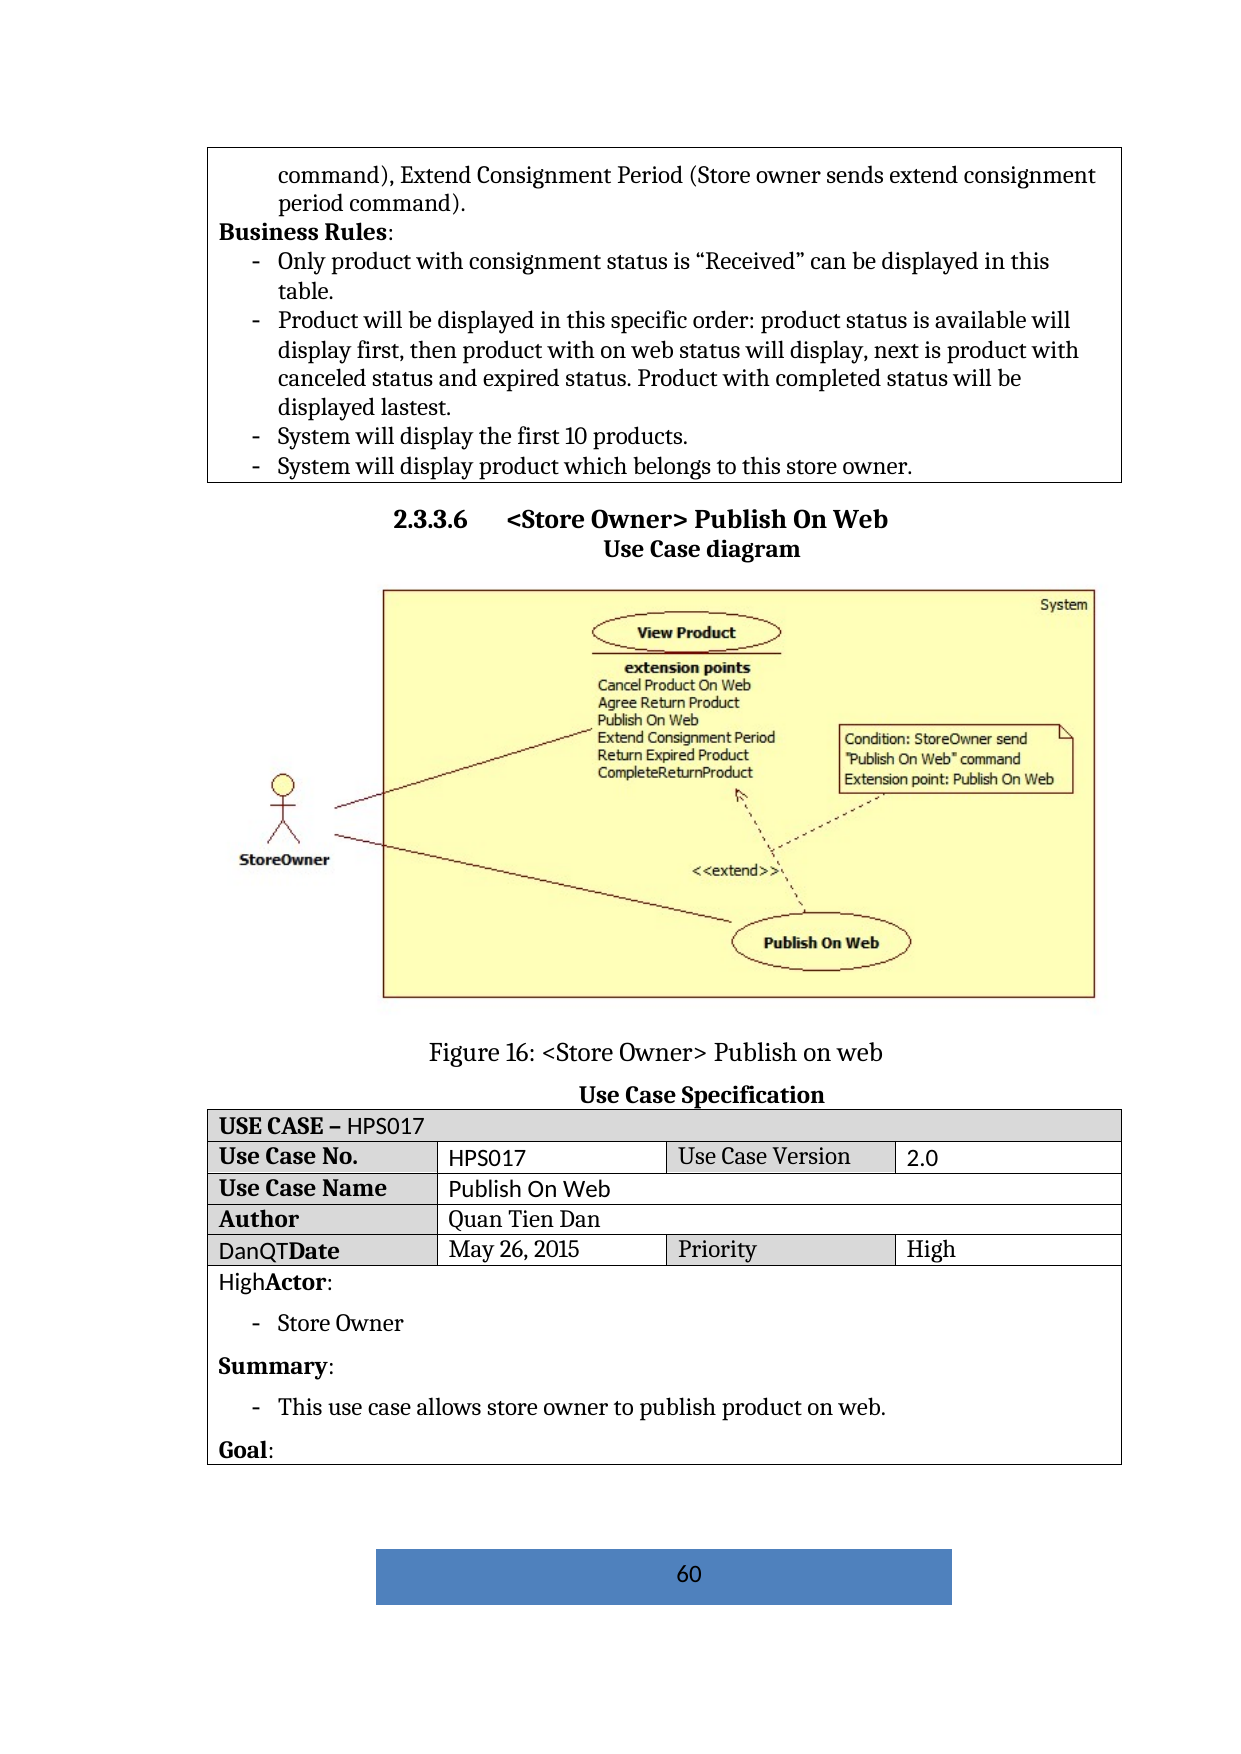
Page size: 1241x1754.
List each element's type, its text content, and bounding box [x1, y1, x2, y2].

table_cell Use Case Name [208, 1174, 437, 1204]
table_cell Date [208, 1235, 437, 1265]
picture [207, 563, 1122, 1025]
list Use Case diagram [282, 535, 1122, 563]
table_cell Author [208, 1205, 437, 1234]
table_header USE CASE – [208, 1110, 1121, 1141]
subtitle <Store Owner> Publish On Web [393, 504, 1122, 535]
table_cell Priority [667, 1235, 895, 1265]
text Figure 16: <Store Owner> Publish on web [428, 1037, 1122, 1068]
table_cell Use Case Version [667, 1142, 895, 1172]
list Use Case Specification [282, 1081, 1122, 1109]
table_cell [208, 148, 1121, 482]
table_cell Use Case No. [208, 1142, 437, 1172]
table_cell [438, 1174, 1121, 1204]
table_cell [208, 1266, 1121, 1464]
